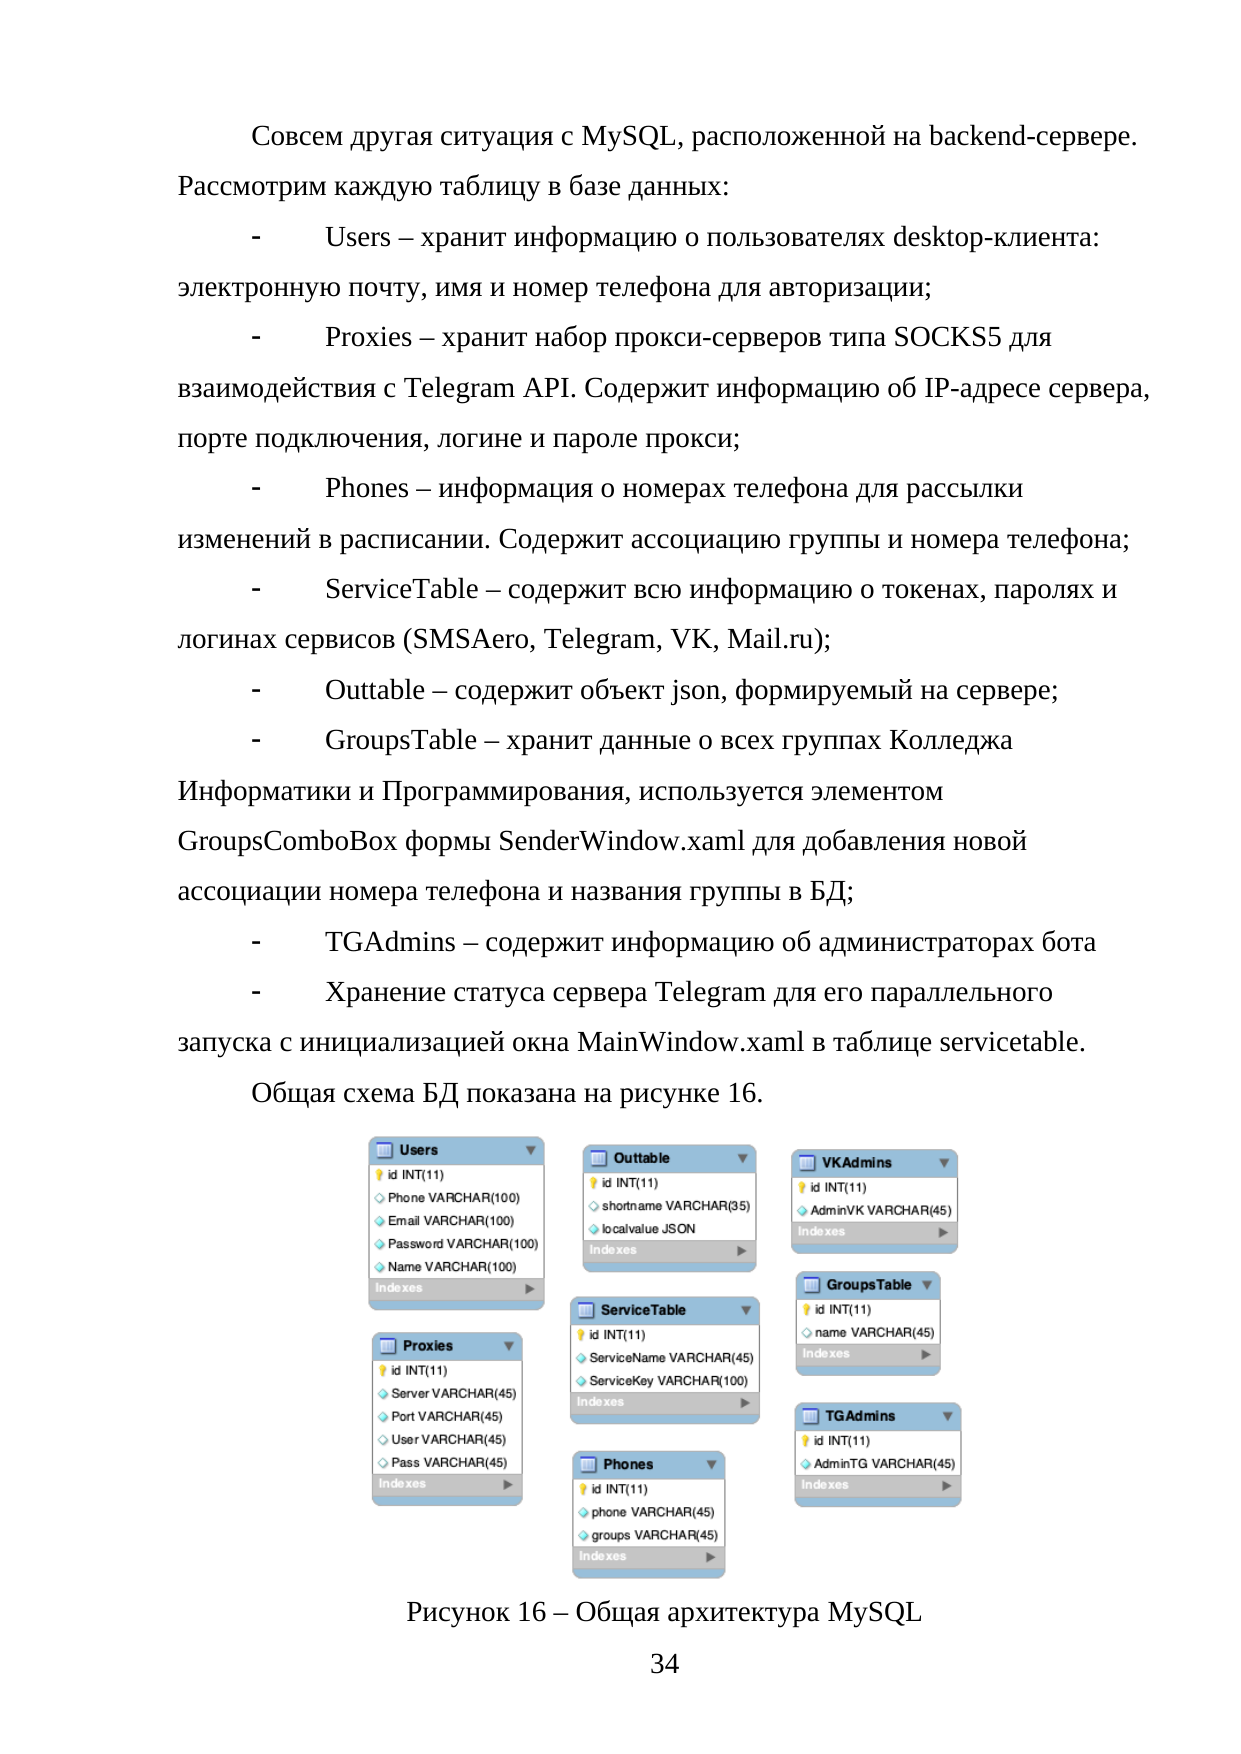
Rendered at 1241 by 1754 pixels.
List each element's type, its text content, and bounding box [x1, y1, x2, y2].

list Phones – информация о номерах телефона для рассылки изменений в расписании. Содержит ассоциацию группы и номера телефона; [177, 471, 1152, 554]
list Users – хранит информацию о пользователях desktop-клиента: электронную почту, имя и номер телефона для авторизации; [177, 219, 1152, 303]
list ServiceTable – содержит всю информацию о токенах, паролях и логинах сервисов (SMSAero, Telegram, VK, Mail.ru); [177, 571, 1152, 655]
list Хранение статуса сервера Telegram для его параллельного запуска с инициализацией окна MainWindow.xaml в таблице servicetable. [177, 974, 1152, 1058]
text Совсем другая ситуация с MySQL, расположенной на backend-сервере. Рассмотрим каждую таблицу в базе данных: [177, 118, 1152, 202]
list GroupsTable – хранит данные о всех группах Колледжа Информатики и Программирования, используется элементом GroupsComboBox формы SenderWindow.xaml для добавления новой ассоциации номера телефона и названия группы в БД; [177, 722, 1152, 907]
list Outtable – содержит объект json, формируемый на сервере; [177, 672, 1152, 706]
list Proxies – хранит набор прокси-серверов типа SOCKS5 для взаимодействия с Telegram API. Содержит информацию об IP-адресе сервера, порте подключения, логине и пароле прокси; [177, 319, 1152, 454]
picture [357, 1125, 972, 1589]
text Общая схема БД показана на рисунке 16. [177, 1075, 1152, 1108]
list TGAdmins – содержит информацию об администраторах бота [177, 924, 1152, 957]
text Рисунок 16 – Общая архитектура MySQL [177, 1594, 1152, 1628]
